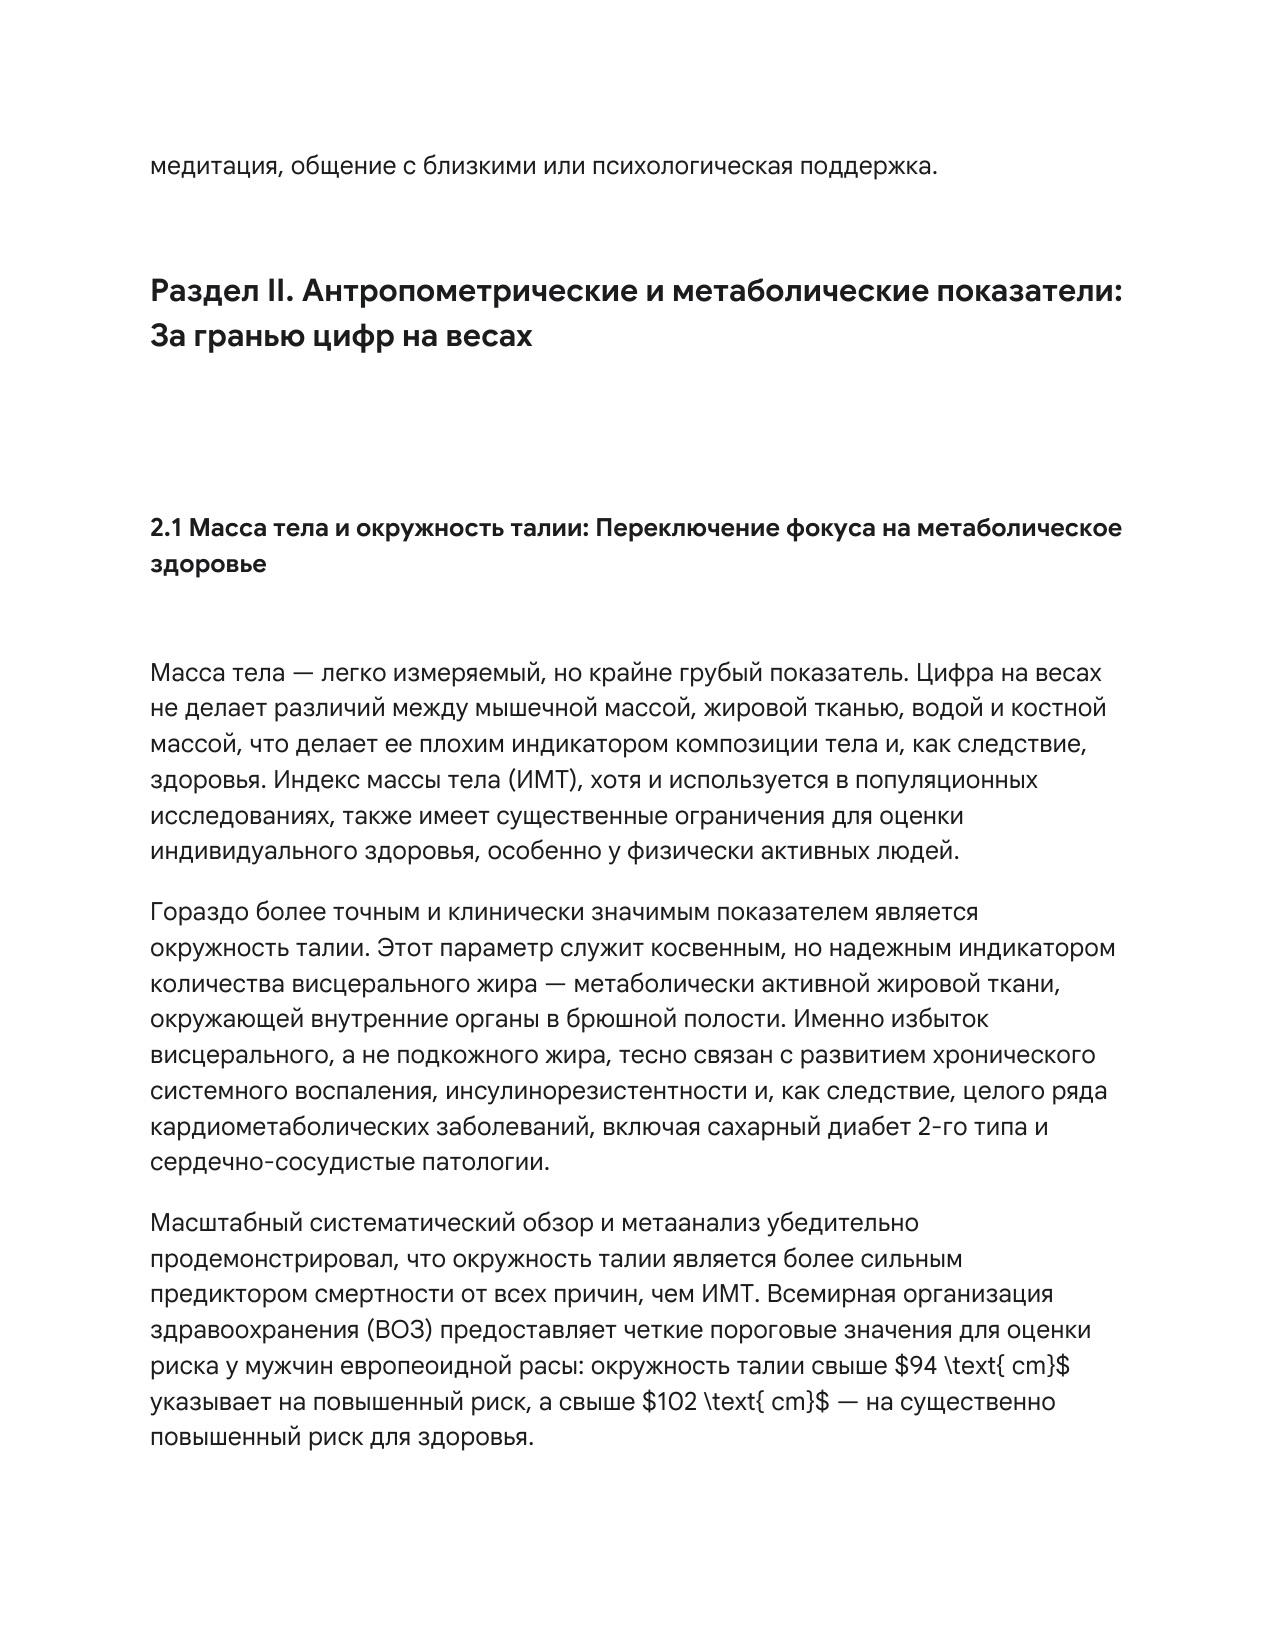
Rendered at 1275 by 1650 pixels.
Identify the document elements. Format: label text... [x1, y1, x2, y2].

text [150, 150, 1125, 181]
text Гораздо более точным и клинически значимым показателем является окружность талии. Этот параметр служит косвенным, но надежным индикатором количества висцерального жира — метаболически активной жировой ткани, окружающей внутренние органы в брюшной полости. Именно избыток висцерального, а не подкожного жира, тесно связан с развитием хронического системного воспаления, инсулинорезистентности и, как следствие, целого ряда кардиометаболических заболеваний, включая сахарный диабет 2-го типа и сердечно-сосудистые патологии. [150, 896, 1125, 1178]
subtitle Раздел II. Антропометрические и метаболические показатели: За гранью цифр на весах [150, 271, 1125, 355]
text Масштабный систематический обзор и метаанализ убедительно продемонстрировал, что окружность талии является более сильным предиктором смертности от всех причин, чем ИМТ. Всемирная организация здравоохранения (ВОЗ) предоставляет четкие пороговые значения для оценки риска у мужчин европеоидной расы: окружность талии свыше $94 \text{ cm}$ указывает на повышенный риск, а свыше $102 \text{ cm}$ — на существенно повышенный риск для здоровья. [150, 1207, 1125, 1453]
text Масса тела — легко измеряемый, но крайне грубый показатель. Цифра на весах не делает различий между мышечной массой, жировой тканью, водой и костной массой, что делает ее плохим индикатором композиции тела и, как следствие, здоровья. Индекс массы тела (ИМТ), хотя и используется в популяционных исследованиях, также имеет существенные ограничения для оценки индивидуального здоровья, особенно у физически активных людей. [150, 657, 1125, 867]
subtitle 2.1 Масса тела и окружность талии: Переключение фокуса на метаболическое здоровье [150, 512, 1125, 579]
